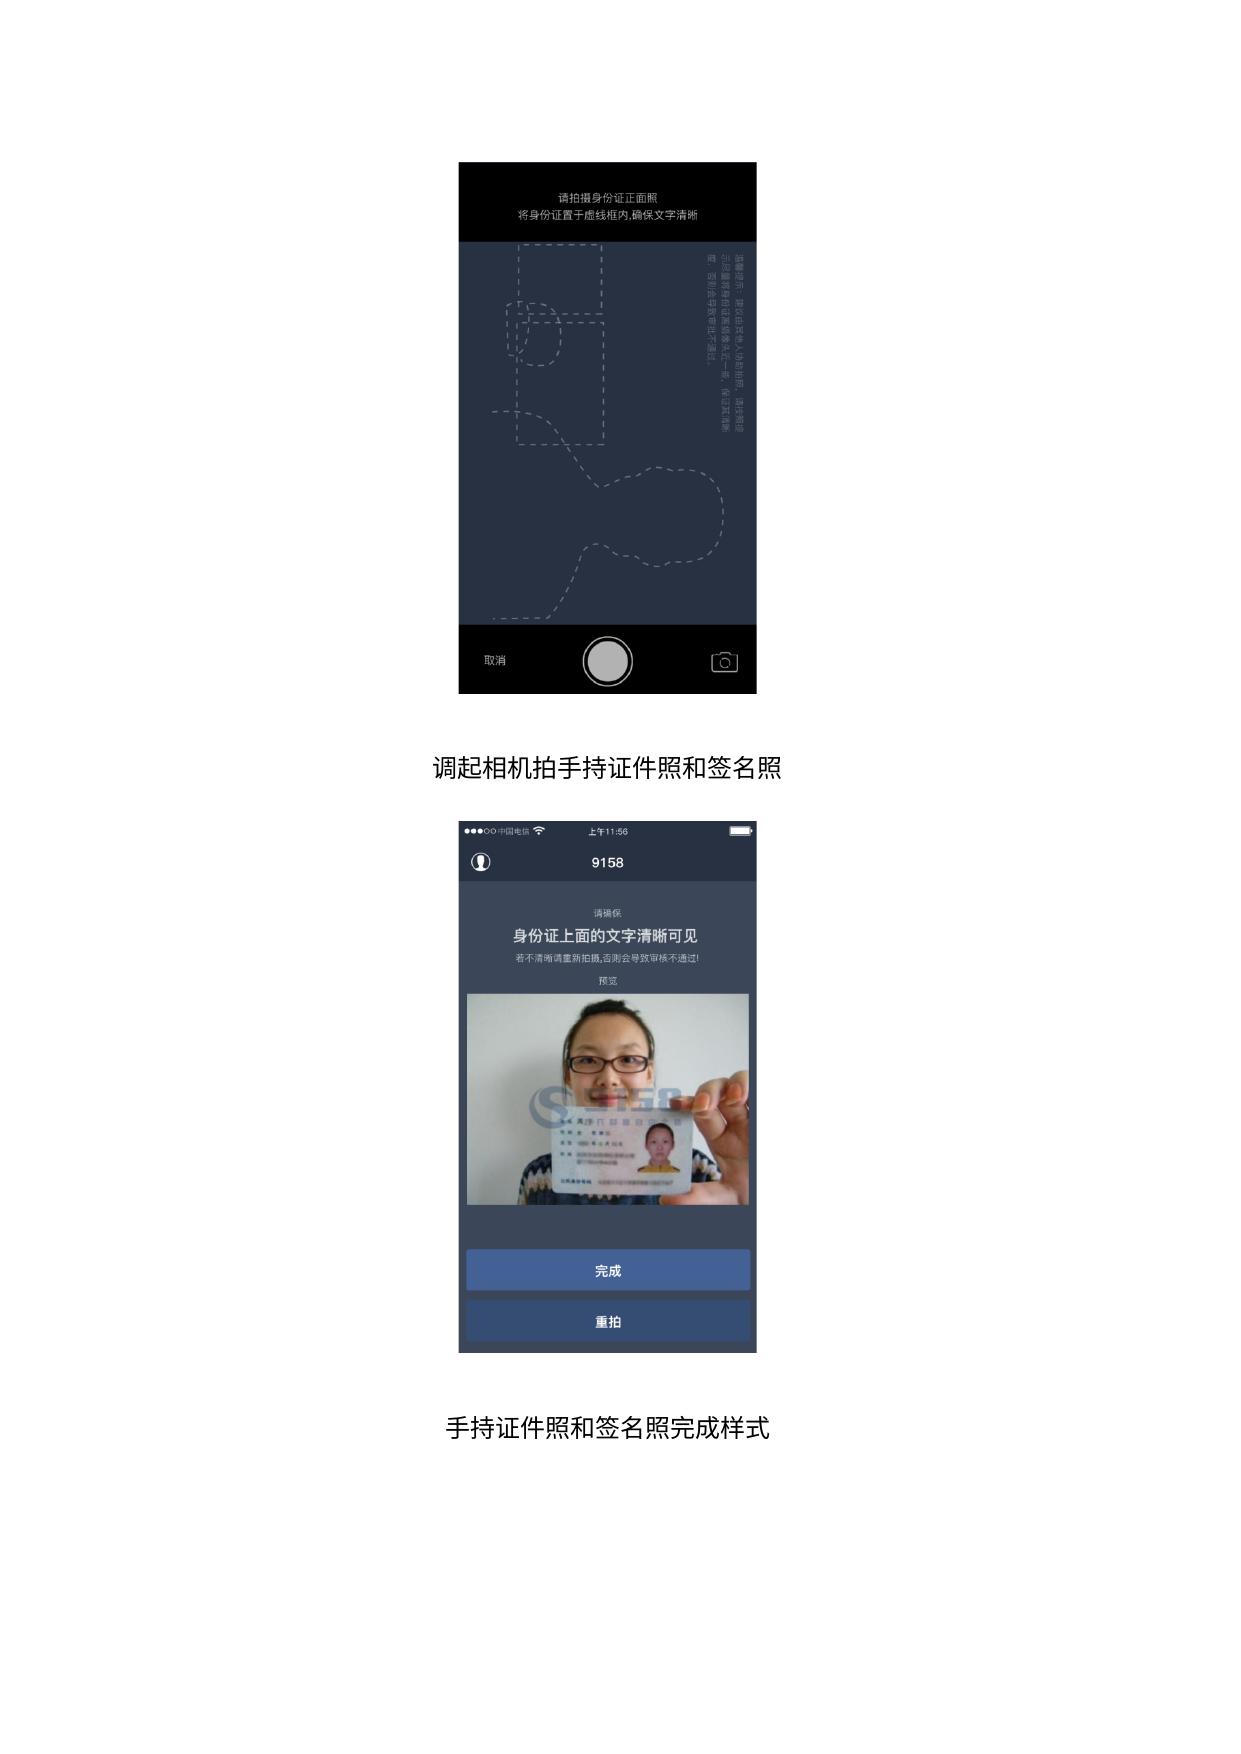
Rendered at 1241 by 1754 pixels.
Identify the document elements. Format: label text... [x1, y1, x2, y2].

picture [458, 821, 757, 1353]
text 手持证件照和签名照完成样式 [187, 1394, 1028, 1459]
picture [458, 162, 757, 694]
text 调起相机拍手持证件照和签名照 [187, 734, 1028, 799]
